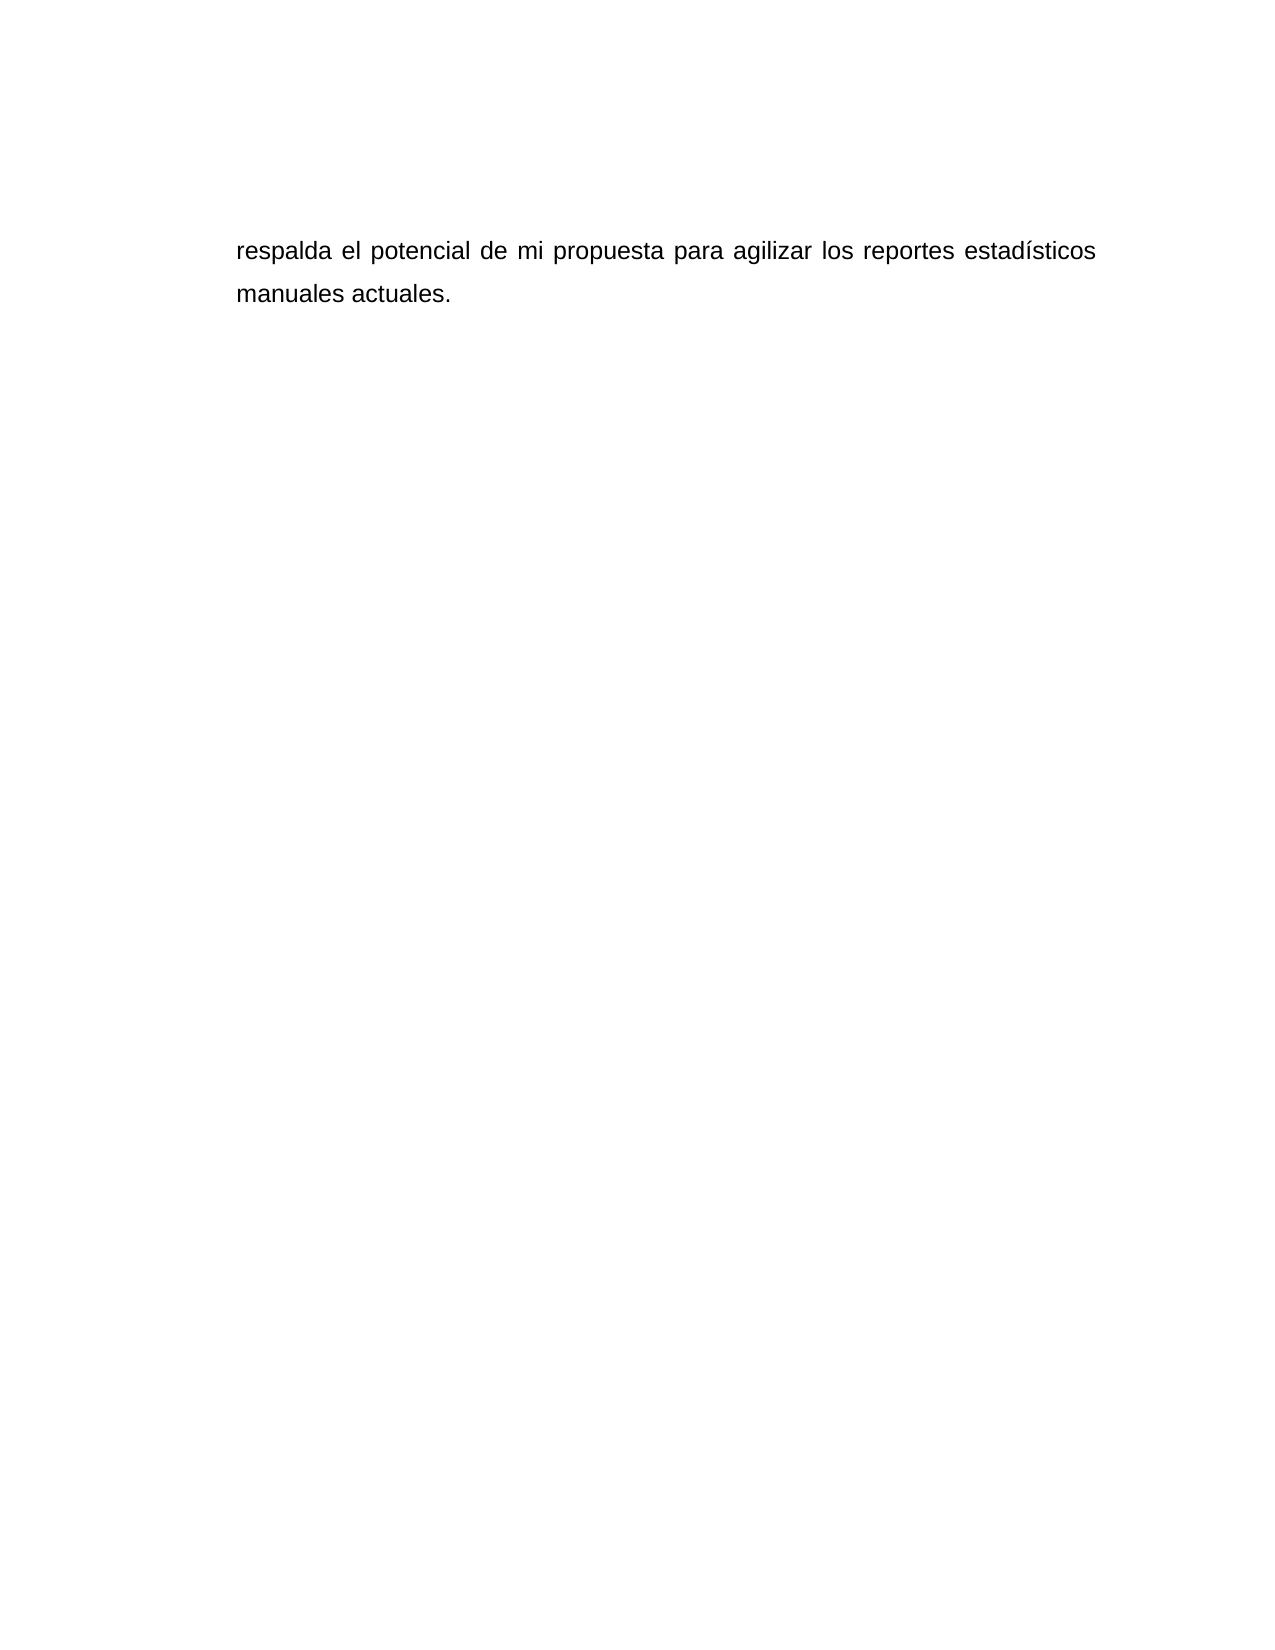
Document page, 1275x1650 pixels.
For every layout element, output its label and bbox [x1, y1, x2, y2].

text [236, 236, 1098, 308]
